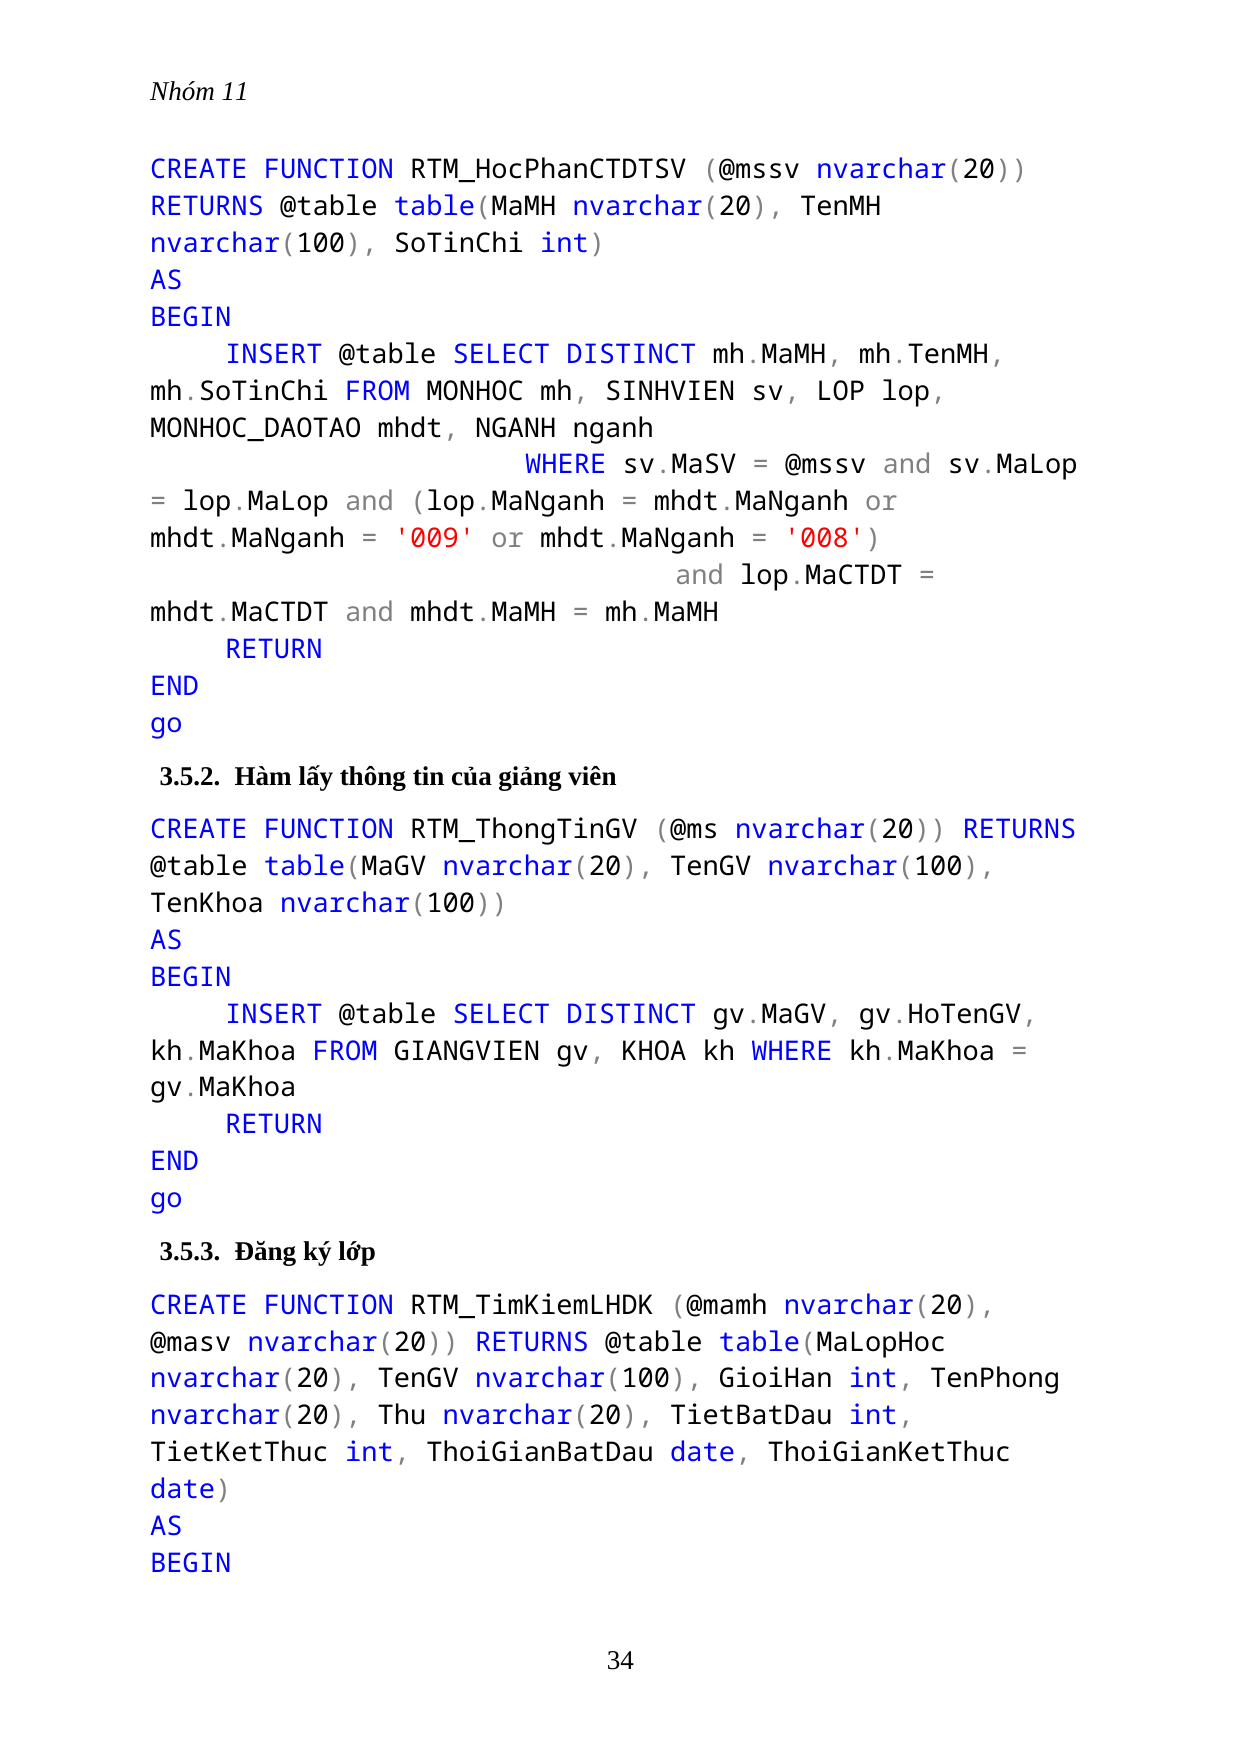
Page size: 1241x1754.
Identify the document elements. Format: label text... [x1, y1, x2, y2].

text and lop.MaCTDT = mhdt.MaCTDT and mhdt.MaMH = mh.MaMH [150, 556, 1090, 629]
text END [150, 1142, 1090, 1178]
text AS [150, 261, 1090, 297]
text RETURN [150, 629, 1090, 666]
text RETURN [150, 1105, 1090, 1142]
text INSERT @table SELECT DISTINCT mh.MaMH, mh.TenMH, mh.SoTinChi FROM MONHOC mh, SINHVIEN sv, LOP lop, MONHOC_DAOTAO mhdt, NGANH nganh [150, 334, 1090, 445]
text AS [150, 1506, 1090, 1543]
list Hàm lấy thông tin của giảng viên [159, 759, 1090, 791]
text CREATE FUNCTION RTM_TimKiemLHDK (@mamh nvarchar(20), @masv nvarchar(20)) RETURNS @table table(MaLopHoc nvarchar(20), TenGV nvarchar(100), GioiHan int, TenPhong nvarchar(20), Thu nvarchar(20), TietBatDau int, TietKetThuc int, ThoiGianBatDau date, ThoiGianKetThuc date) [150, 1285, 1090, 1506]
text WHERE sv.MaSV = @mssv and sv.MaLop = lop.MaLop and (lop.MaNganh = mhdt.MaNganh or mhdt.MaNganh = '009' or mhdt.MaNganh = '008') [150, 445, 1090, 556]
text AS [150, 920, 1090, 957]
list Đăng ký lớp [159, 1235, 1090, 1266]
text BEGIN [150, 1543, 1090, 1580]
text END [150, 666, 1090, 703]
text go [150, 703, 1090, 740]
text go [150, 1178, 1090, 1215]
text INSERT @table SELECT DISTINCT gv.MaGV, gv.HoTenGV, kh.MaKhoa FROM GIANGVIEN gv, KHOA kh WHERE kh.MaKhoa = gv.MaKhoa [150, 994, 1090, 1105]
text BEGIN [150, 297, 1090, 334]
text CREATE FUNCTION RTM_HocPhanCTDTSV (@mssv nvarchar(20)) RETURNS @table table(MaMH nvarchar(20), TenMH nvarchar(100), SoTinChi int) [150, 150, 1090, 261]
text CREATE FUNCTION RTM_ThongTinGV (@ms nvarchar(20)) RETURNS @table table(MaGV nvarchar(20), TenGV nvarchar(100), TenKhoa nvarchar(100)) [150, 810, 1090, 920]
text BEGIN [150, 957, 1090, 994]
